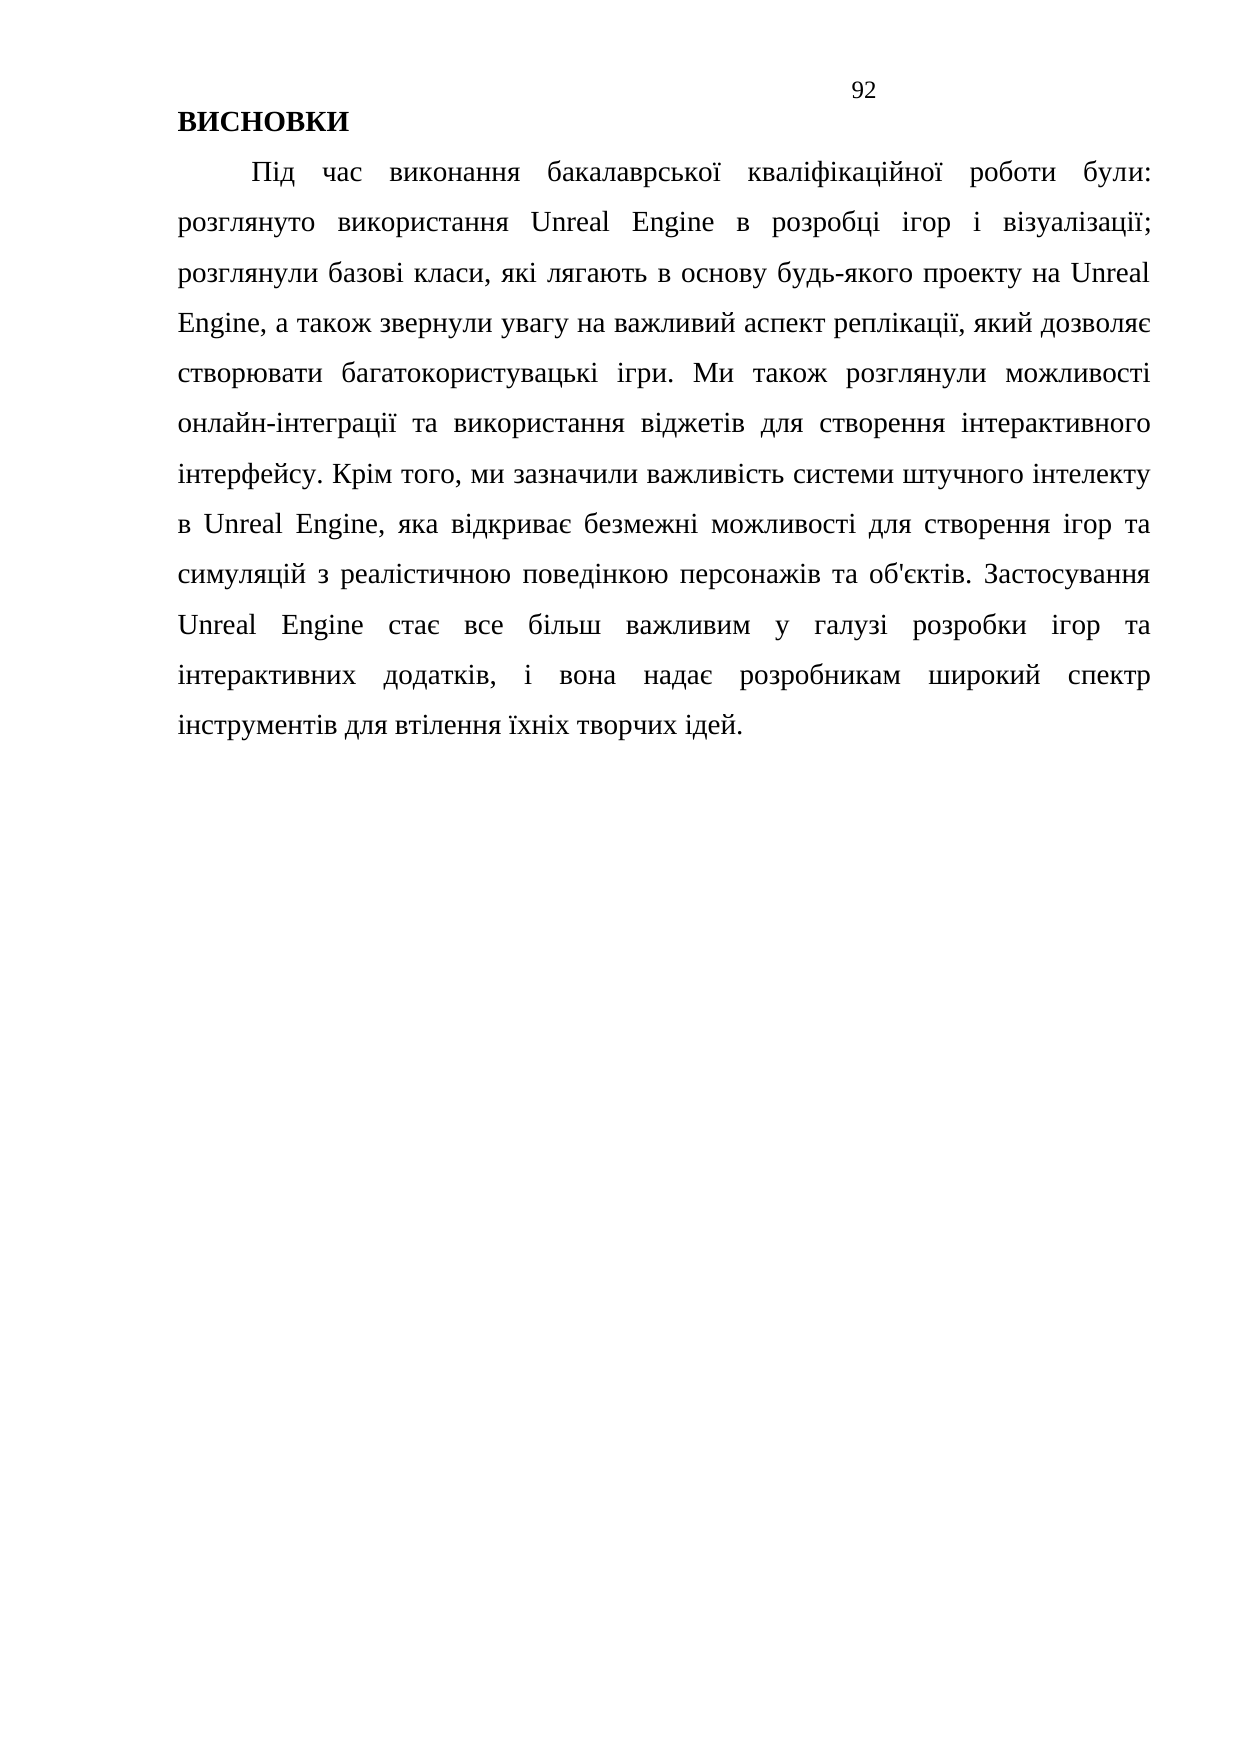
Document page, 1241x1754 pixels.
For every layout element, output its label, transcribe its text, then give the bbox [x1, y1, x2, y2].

text ВИСНОВКИ [177, 104, 1152, 137]
text Під час виконання бакалаврської кваліфікаційної роботи були: розглянуто використання Unreal Engine в розробці ігор і візуалізації; розглянули базові класи, які лягають в основу будь-якого проекту на Unreal Engine, а також звернули увагу на важливий аспект реплікації, який дозволяє створювати багатокористувацькі ігри. Ми також розглянули можливості онлайн-інтеграції та використання віджетів для створення інтерактивного інтерфейсу. Крім того, ми зазначили важливість системи штучного інтелекту в Unreal Engine, яка відкриває безмежні можливості для створення ігор та симуляцій з реалістичною поведінкою персонажів та об'єктів. Застосування Unreal Engine стає все більш важливим у галузі розробки ігор та інтерактивних додатків, і вона надає розробникам широкий спектр інструментів для втілення їхніх творчих ідей. [177, 154, 1152, 741]
